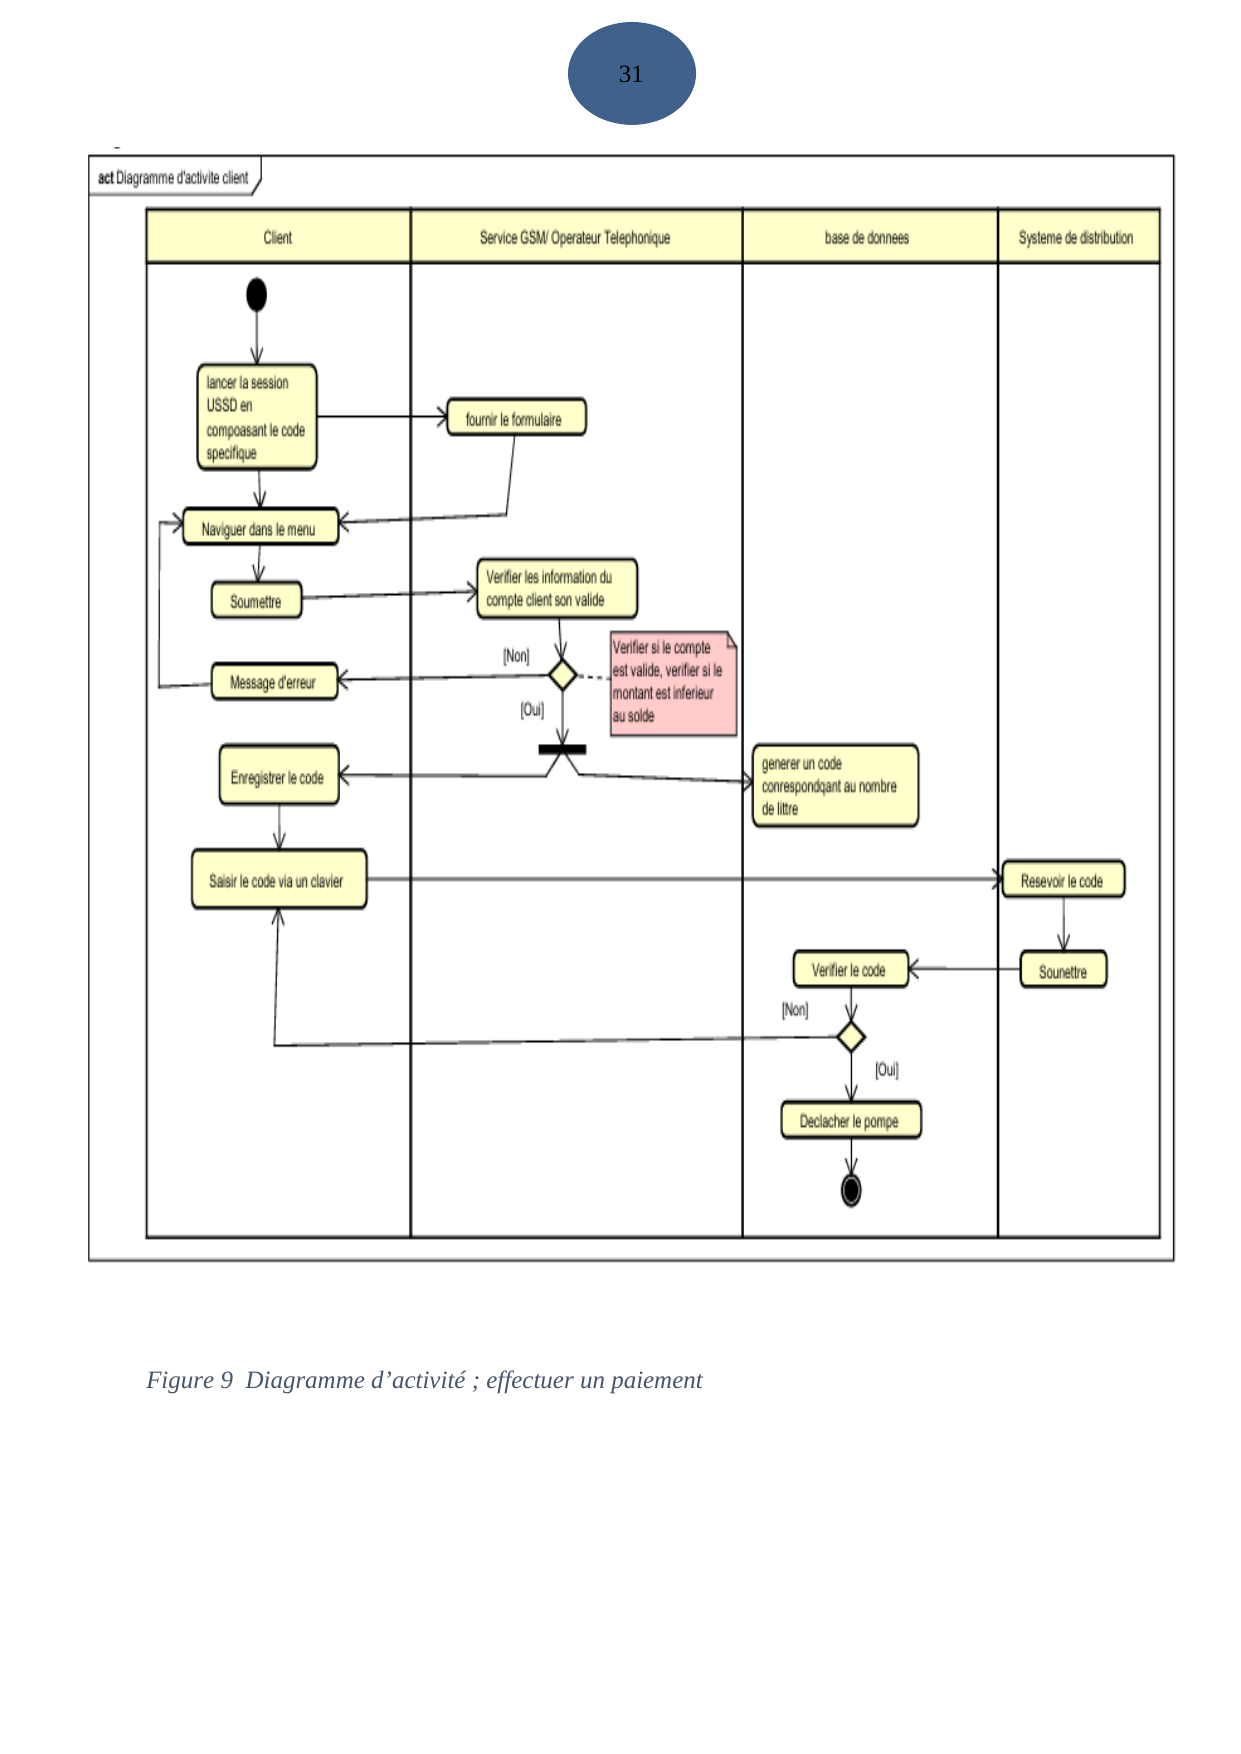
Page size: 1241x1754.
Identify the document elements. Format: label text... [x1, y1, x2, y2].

picture [82, 147, 1192, 1279]
text Figure 9 Diagramme d’activité ; effectuer un paiement [146, 1366, 1093, 1394]
